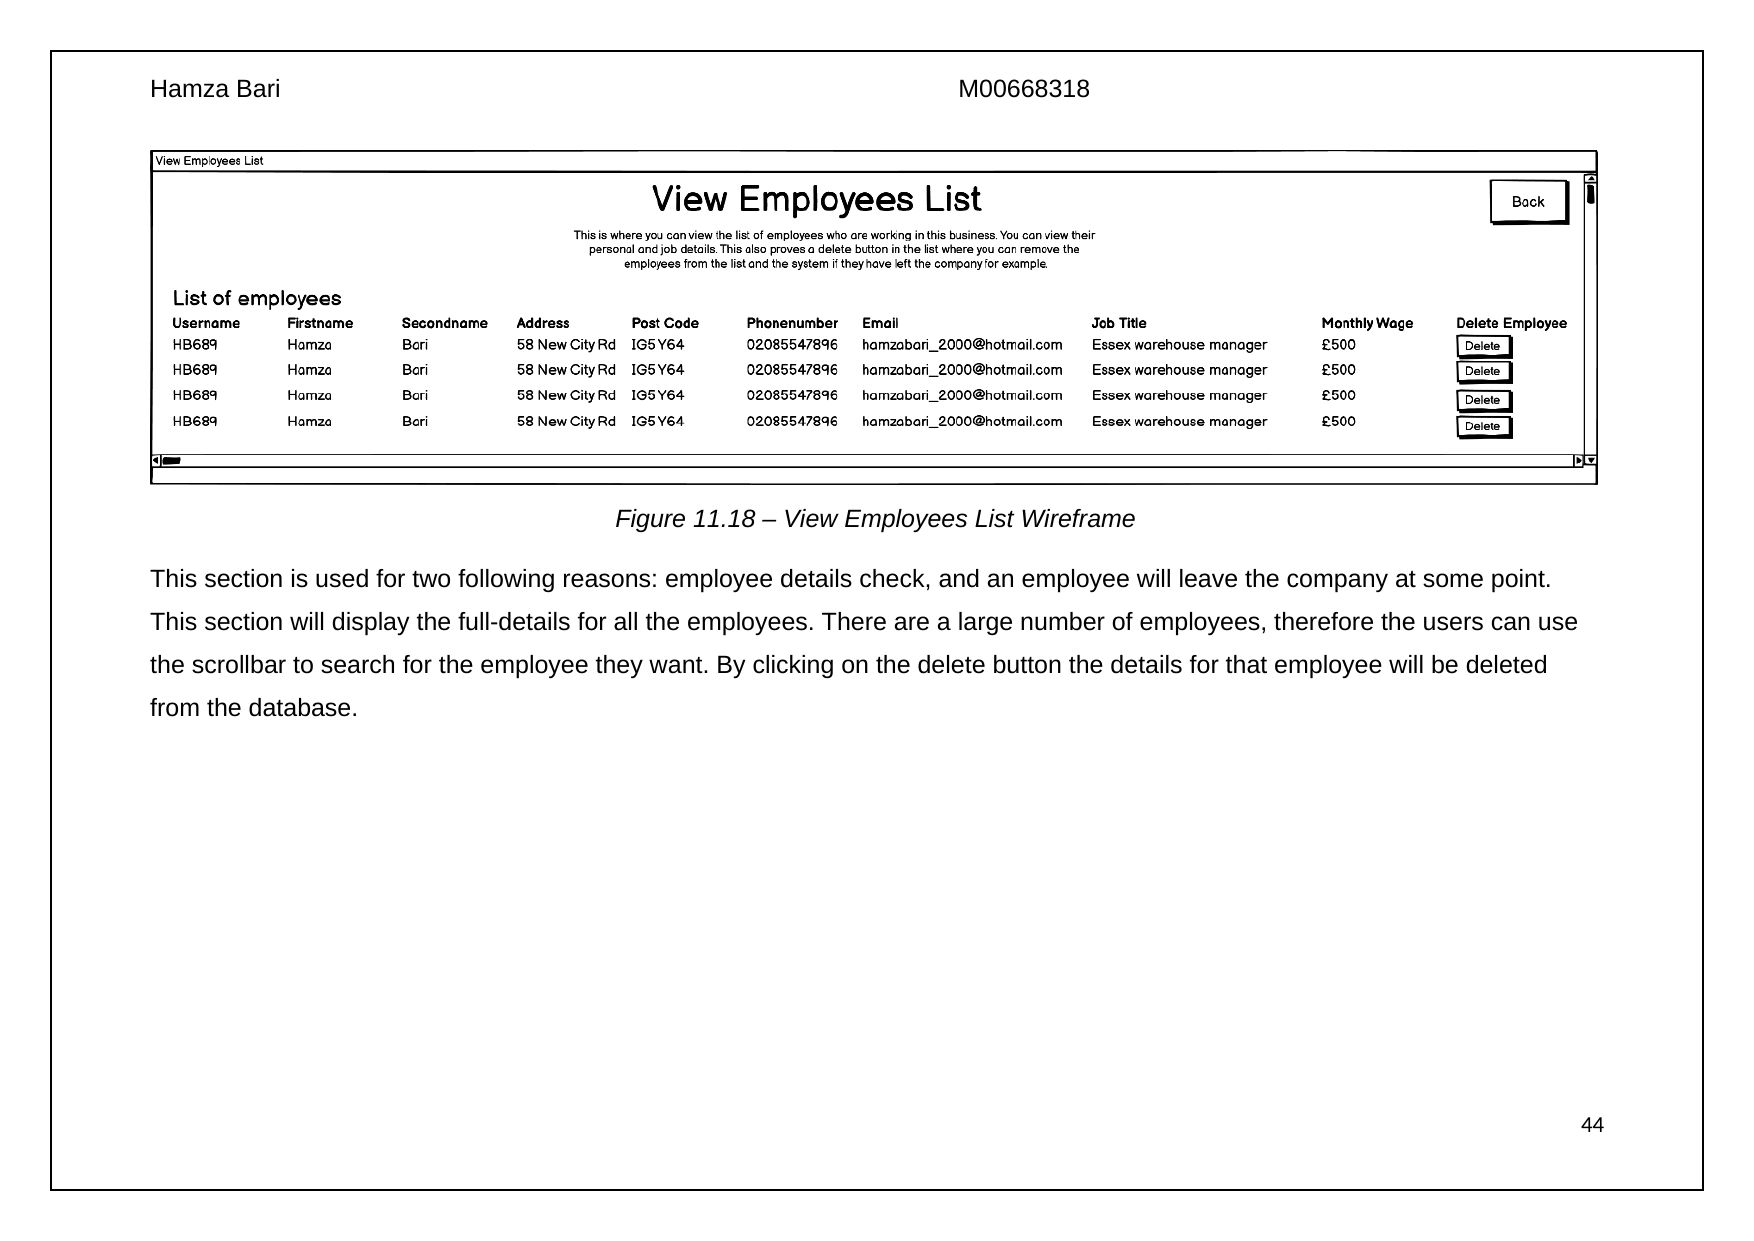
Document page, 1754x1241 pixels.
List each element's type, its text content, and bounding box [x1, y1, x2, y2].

picture [150, 150, 1613, 485]
text Figure 11.18 – View Employees List Wireframe [150, 504, 1604, 533]
text This section is used for two following reasons: employee details check, and an employee will leave the company at some point. This section will display the full-details for all the employees. There are a large number of employees, therefore the users can use the scrollbar to search for the employee they want. By clicking on the delete button the details for that employee will be deleted from the database. [150, 564, 1604, 722]
